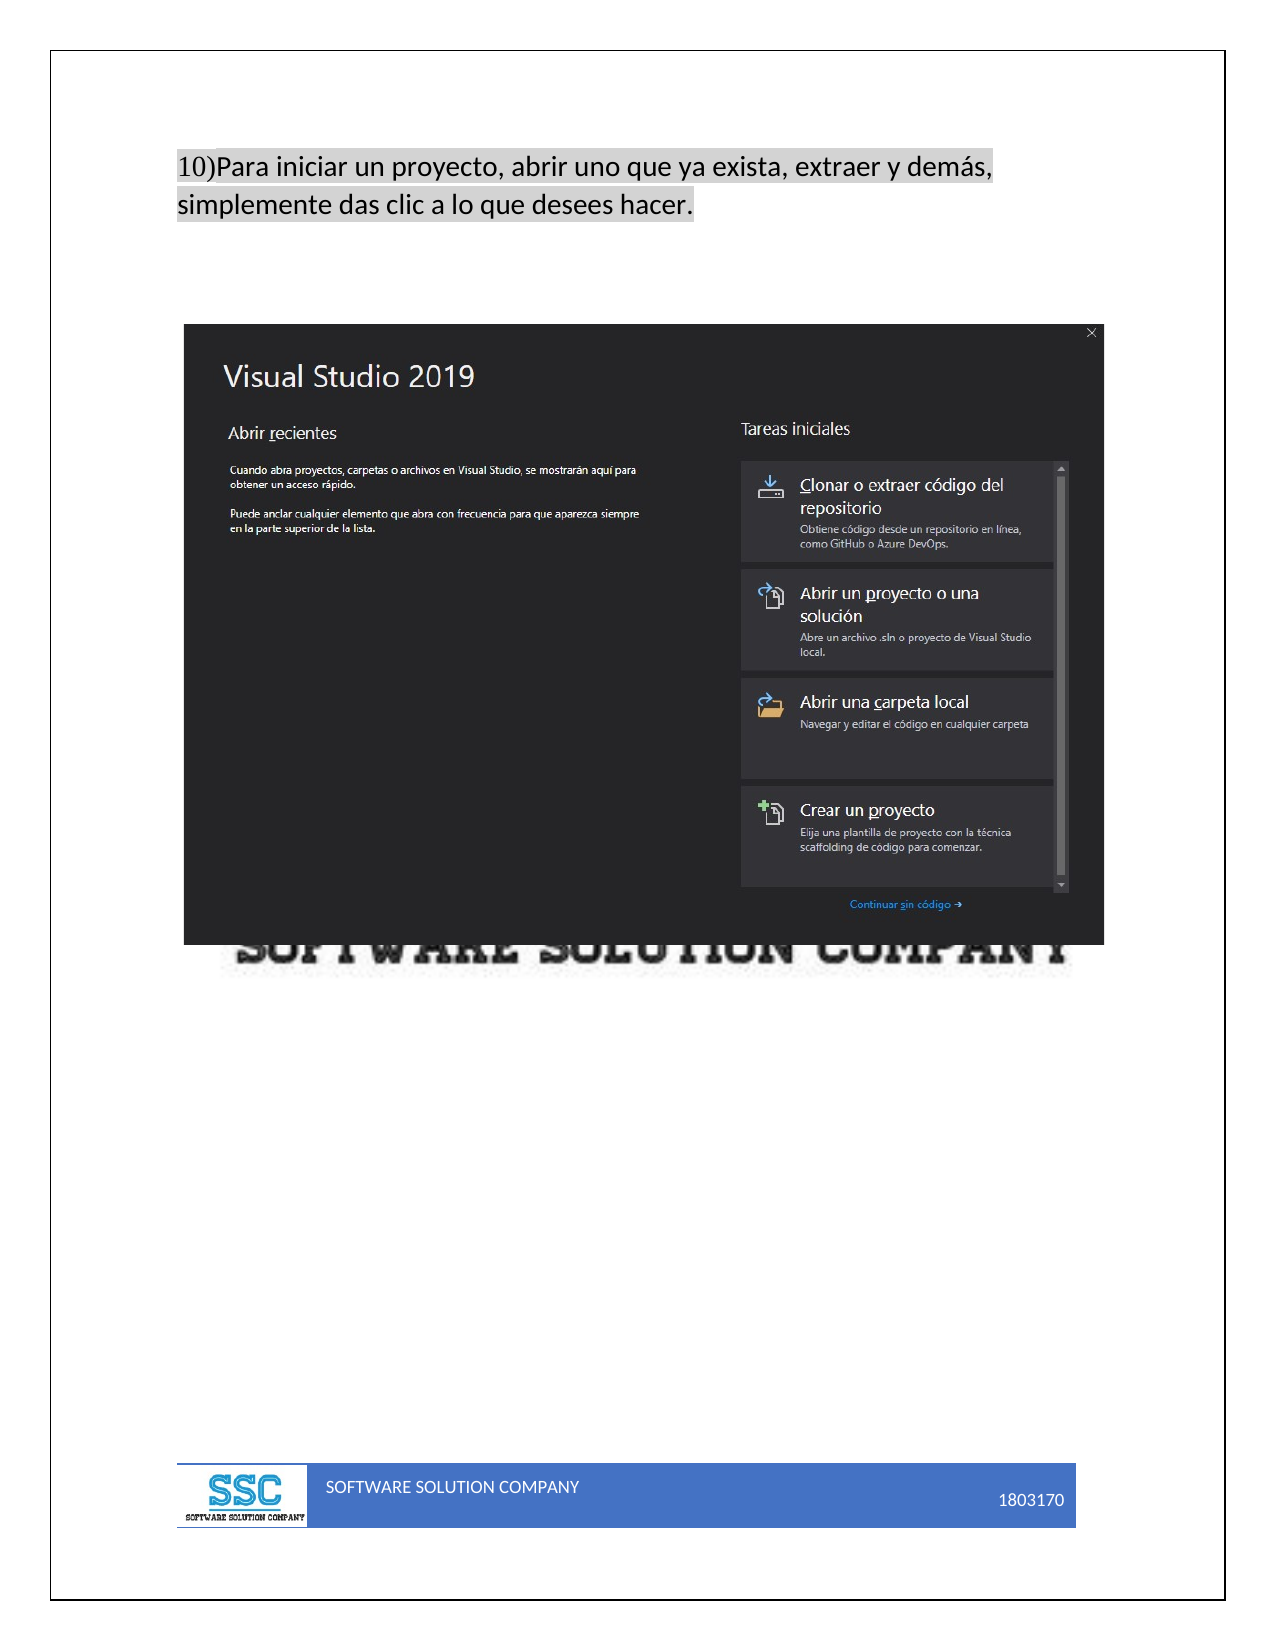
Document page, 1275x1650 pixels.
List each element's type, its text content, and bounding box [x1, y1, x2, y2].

picture [177, 1465, 307, 1527]
text 10)Para iniciar un proyecto, abrir uno que ya exista, extraer y demás, simplemente das clic a lo que desees hacer. [177, 148, 1109, 222]
picture [177, 324, 1105, 1012]
